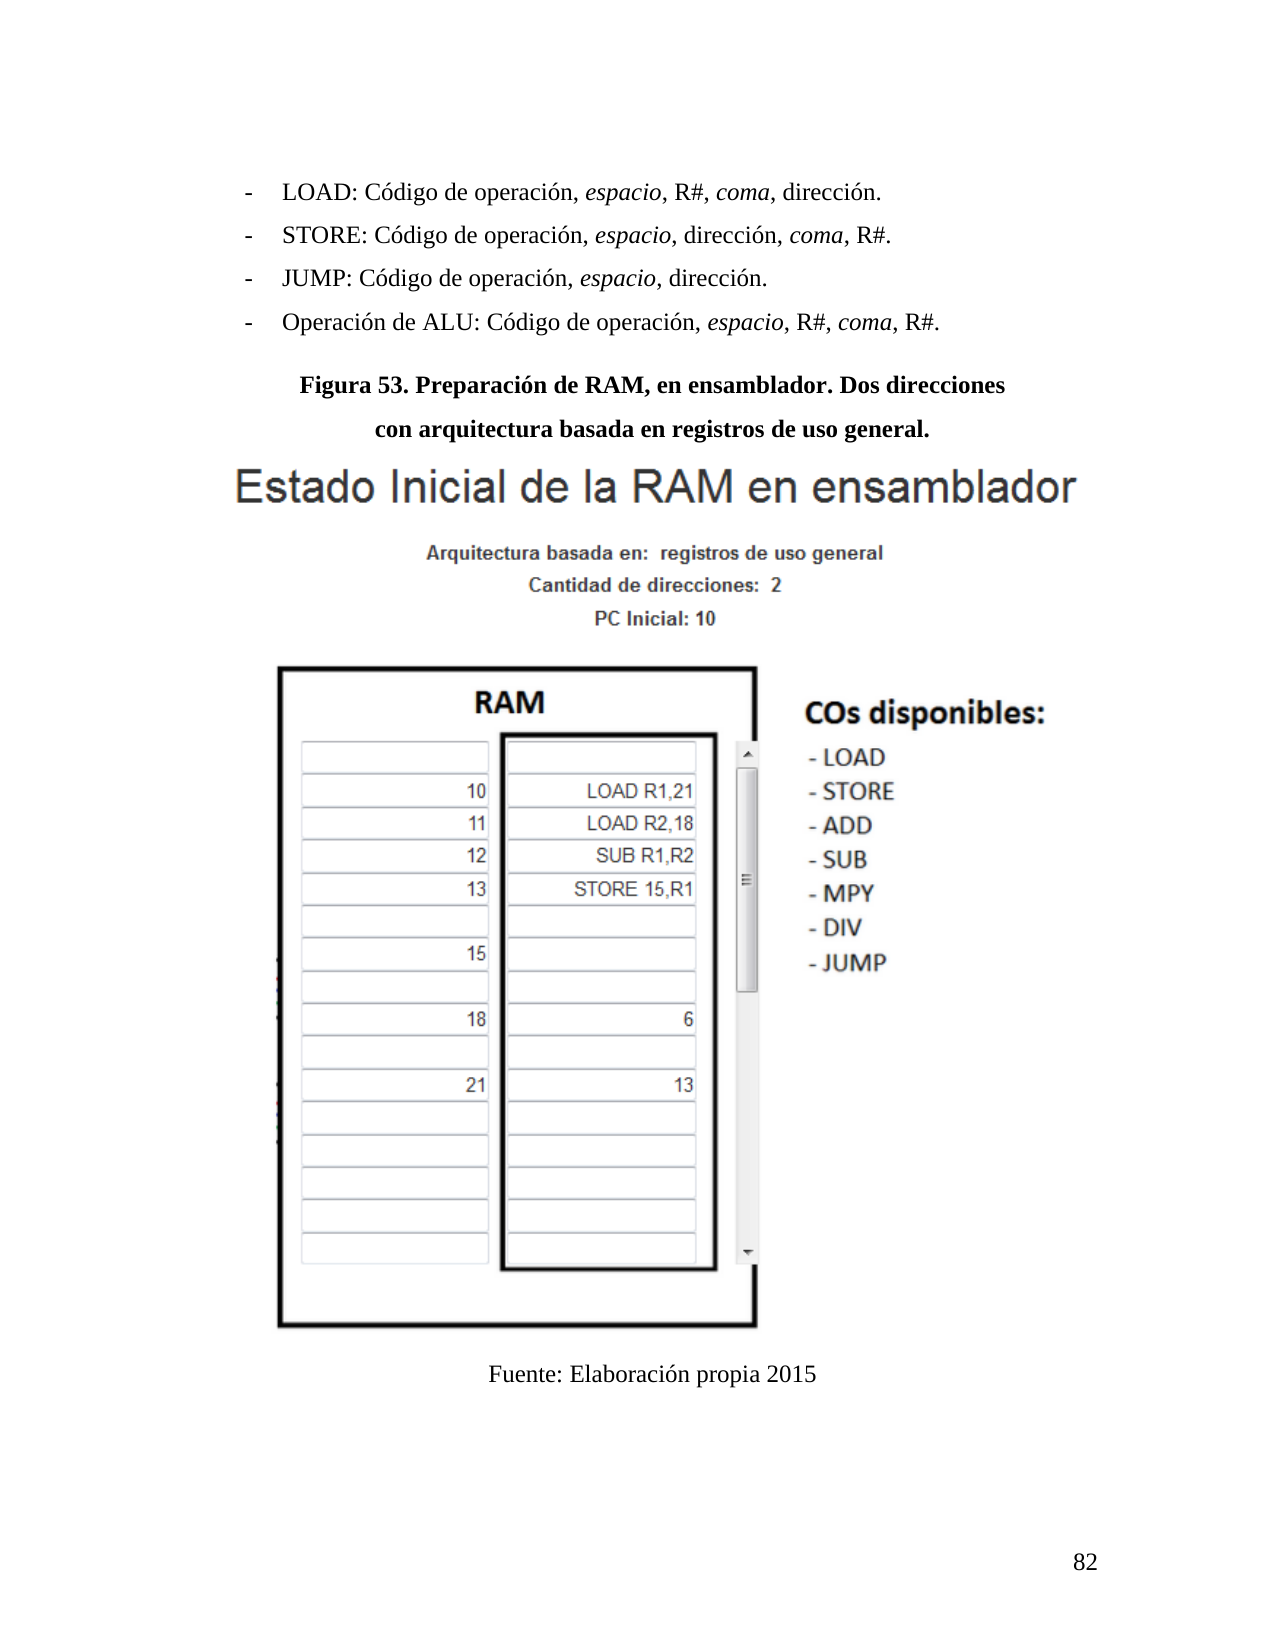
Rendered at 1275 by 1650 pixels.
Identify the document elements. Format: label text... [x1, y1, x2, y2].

text con arquitectura basada en registros de uso general. [207, 414, 1098, 442]
picture [208, 456, 1097, 1345]
list JUMP: Código de operación, espacio, dirección. [244, 263, 1098, 292]
list STORE: Código de operación, espacio, dirección, coma, R#. [244, 220, 1098, 249]
text Figura 53. Preparación de RAM, en ensamblador. Dos direcciones [207, 371, 1098, 399]
list LOAD: Código de operación, espacio, R#, coma, dirección. [244, 177, 1098, 206]
list Operación de ALU: Código de operación, espacio, R#, coma, R#. [244, 307, 1098, 335]
text Fuente: Elaboración propia 2015 [207, 1359, 1098, 1387]
